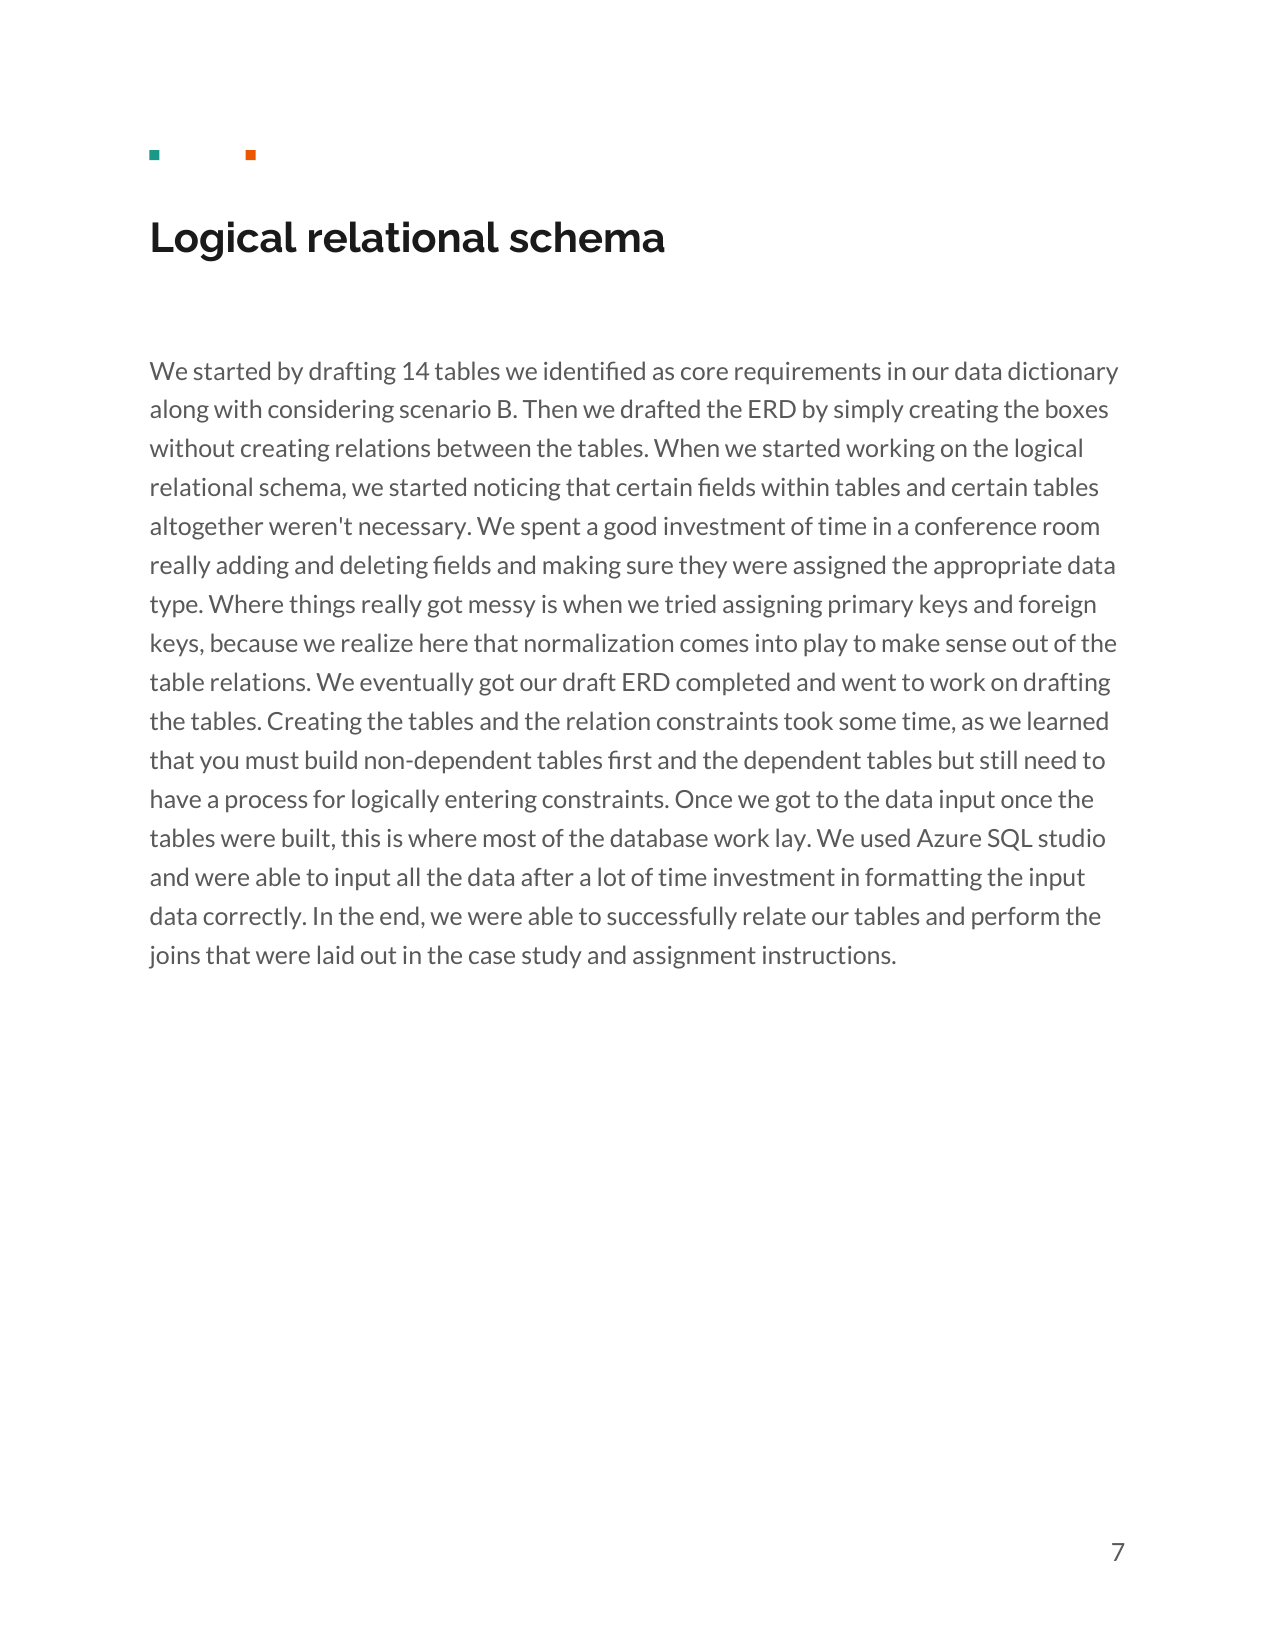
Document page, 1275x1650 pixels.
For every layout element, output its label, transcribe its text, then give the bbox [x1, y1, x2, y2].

subtitle Logical relational schema [149, 214, 1125, 263]
text We started by drafting 14 tables we identified as core requirements in our data dictionary along with considering scenario B. Then we drafted the ERD by simply creating the boxes without creating relations between the tables. When we started working on the logical relational schema, we started noticing that certain fields within tables and certain tables altogether weren't necessary. We spent a good investment of time in a conference room really adding and deleting fields and making sure they were assigned the appropriate data type. Where things really got messy is when we tried assigning primary keys and foreign keys, because we realize here that normalization comes into play to make sense out of the table relations. We eventually got our draft ERD completed and went to work on drafting the tables. Creating the tables and the relation constraints took some time, as we learned that you must build non-dependent tables first and the dependent tables but still need to have a process for logically entering constraints. Once we got to the data input once the tables were built, this is where most of the database work lay. We used Azure SQL studio and were able to input all the data after a lot of time investment in formatting the input data correctly. In the end, we were able to successfully relate our tables and perform the joins that were laid out in the case study and assignment instructions. [149, 355, 1125, 969]
